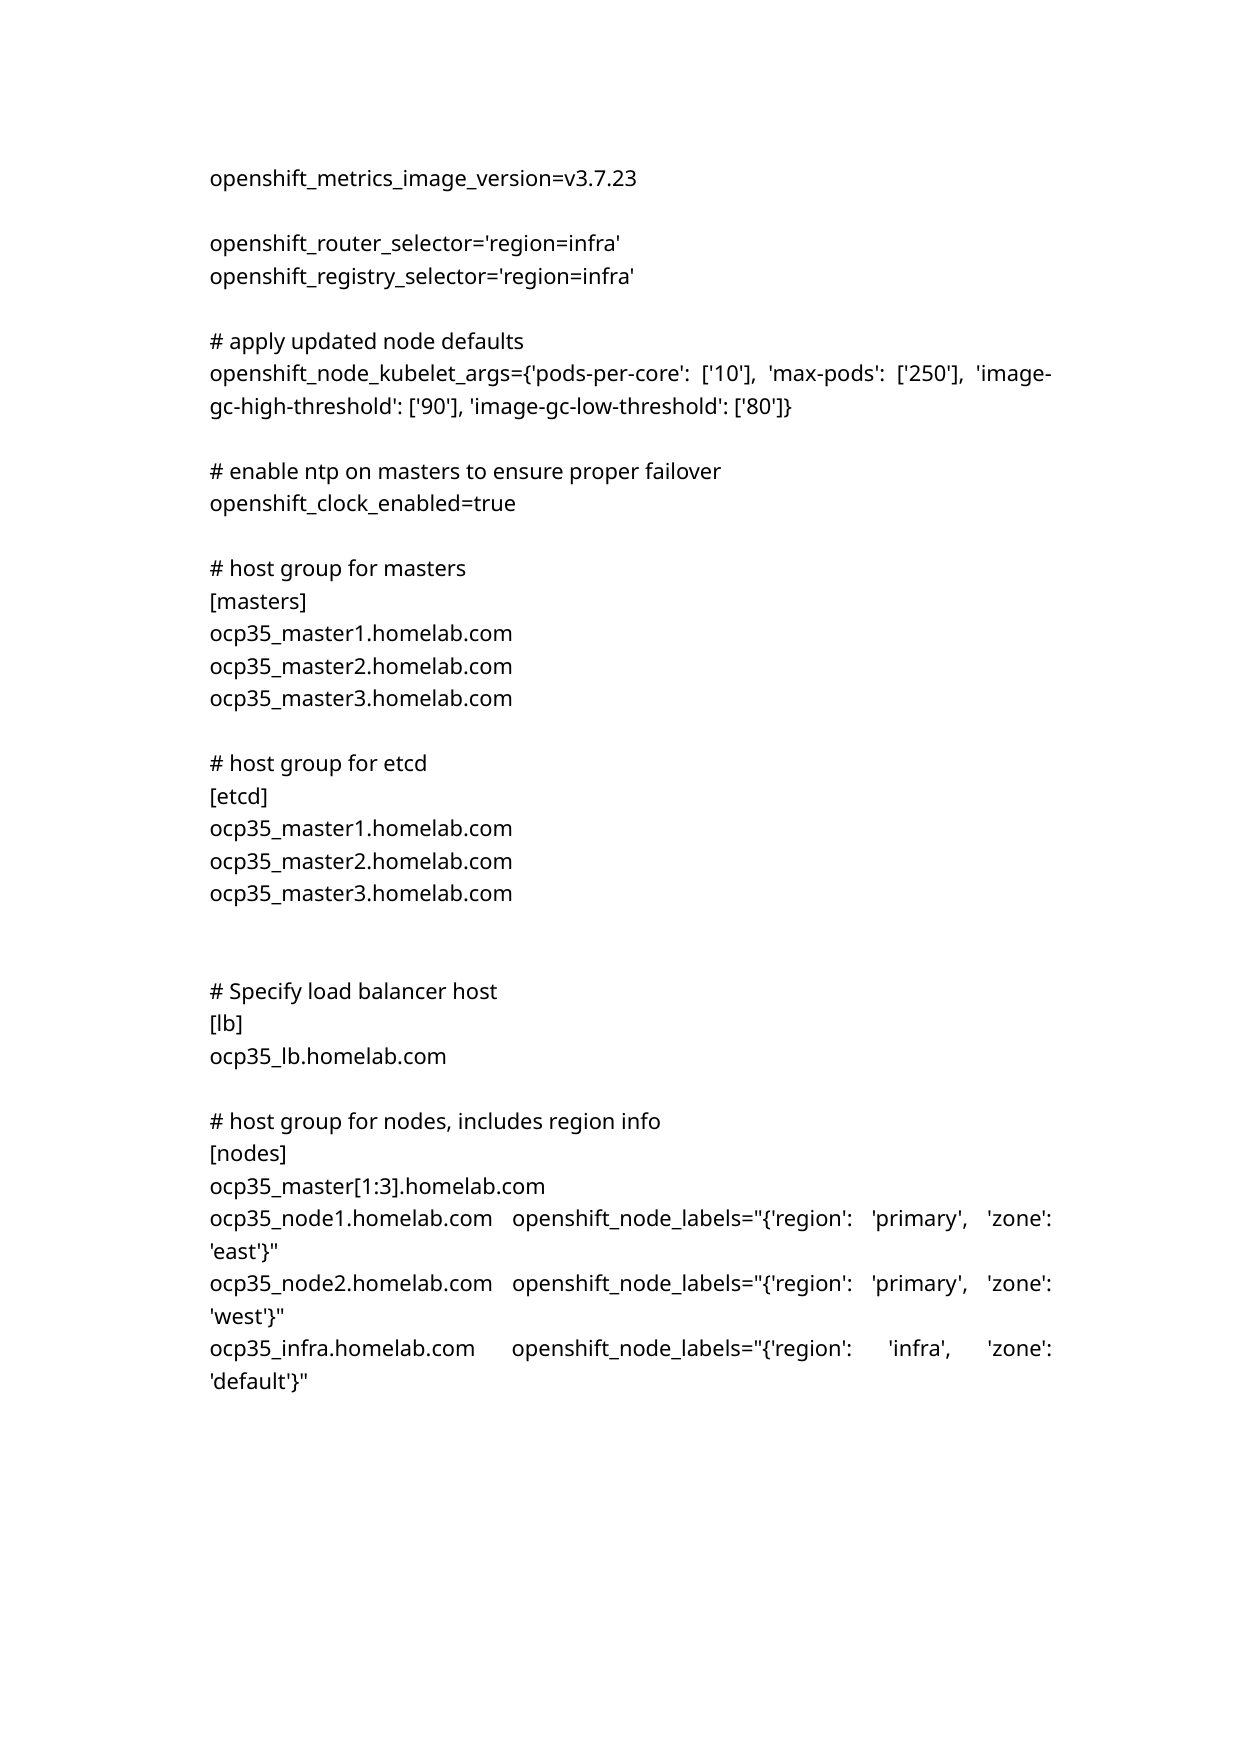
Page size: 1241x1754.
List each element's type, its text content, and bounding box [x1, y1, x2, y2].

text ocp35_lb.homelab.com [209, 1039, 1053, 1072]
text # host group for masters [209, 552, 1053, 584]
text ocp35_master3.homelab.com [209, 682, 1053, 714]
text # host group for etcd [209, 747, 1053, 779]
text [nodes] [209, 1137, 1053, 1169]
text ocp35_master[1:3].homelab.com [209, 1169, 1053, 1202]
text ocp35_master3.homelab.com [209, 877, 1053, 909]
text openshift_metrics_image_version=v3.7.23 [209, 162, 1053, 194]
text ocp35_master1.homelab.com [209, 617, 1053, 649]
text [etcd] [209, 779, 1053, 812]
text ocp35_master2.homelab.com [209, 844, 1053, 877]
text openshift_clock_enabled=true [209, 487, 1053, 519]
text ocp35_node2.homelab.com openshift_node_labels="{'region': 'primary', 'zone': 'west'}" [209, 1267, 1053, 1332]
text [masters] [209, 584, 1053, 617]
text ocp35_master2.homelab.com [209, 649, 1053, 682]
text # Specify load balancer host [209, 974, 1053, 1007]
text [lb] [209, 1007, 1053, 1039]
text ocp35_node1.homelab.com openshift_node_labels="{'region': 'primary', 'zone': 'east'}" [209, 1202, 1053, 1267]
text # apply updated node defaults [209, 324, 1053, 357]
text # enable ntp on masters to ensure proper failover [209, 454, 1053, 487]
text ocp35_infra.homelab.com openshift_node_labels="{'region': 'infra', 'zone': 'default'}" [209, 1332, 1053, 1397]
text openshift_router_selector='region=infra' [209, 227, 1053, 259]
text openshift_registry_selector='region=infra' [209, 259, 1053, 292]
text openshift_node_kubelet_args={'pods-per-core': ['10'], 'max-pods': ['250'], 'image-gc-high-threshold': ['90'], 'image-gc-low-threshold': ['80']} [209, 357, 1053, 422]
text # host group for nodes, includes region info [209, 1104, 1053, 1137]
text ocp35_master1.homelab.com [209, 812, 1053, 844]
